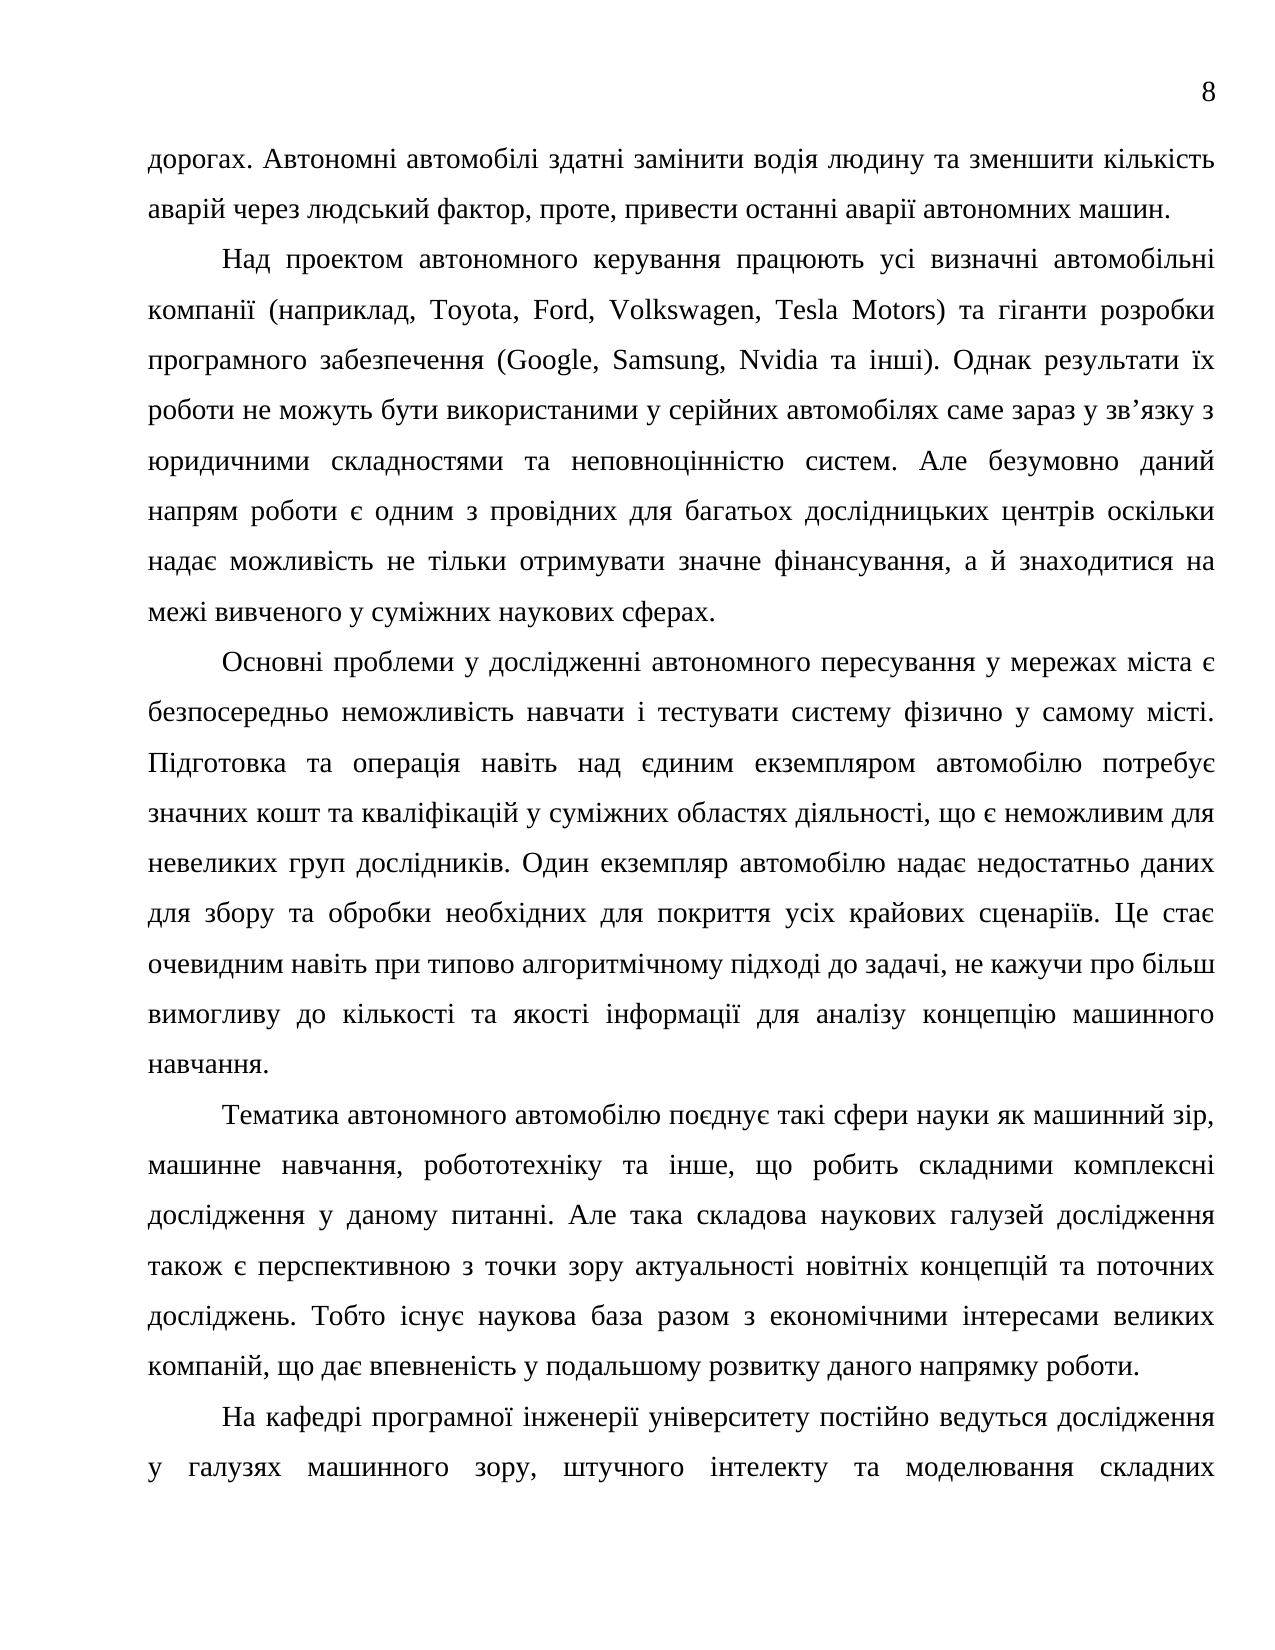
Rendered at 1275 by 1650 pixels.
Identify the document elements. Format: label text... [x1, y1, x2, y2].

text Основні проблеми у дослідженні автономного пересування у мережах міста є безпосередньо неможливість навчати і тестувати систему фізично у самому місті. Підготовка та операція навіть над єдиним екземпляром автомобілю потребує значних кошт та кваліфікацій у суміжних областях діяльності, що є неможливим для невеликих груп дослідників. Один екземпляр автомобілю надає недостатньо даних для збору та обробки необхідних для покриття усіх крайових сценаріїв. Це стає очевидним навіть при типово алгоритмічному підході до задачі, не кажучи про більш вимогливу до кількості та якості інформації для аналізу концепцію машинного навчання. [148, 644, 1216, 1080]
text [148, 1399, 1216, 1483]
text Тематика автономного автомобілю поєднує такі сфери науки як машинний зір, машинне навчання, робототехніку та інше, що робить складними комплексні дослідження у даному питанні. Але така складова наукових галузей дослідження також є перспективною з точки зору актуальності новітніх концепцій та поточних досліджень. Тобто існує наукова база разом з економічними інтересами великих компаній, що дає впевненість у подальшому розвитку даного напрямку роботи. [148, 1097, 1216, 1382]
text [148, 141, 1216, 225]
text Над проектом автономного керування працюють усі визначні автомобільні компанії (наприклад, Toyota, Ford, Volkswagen, Tesla Motors) та гіганти розробки програмного забезпечення (Google, Samsung, Nvidia та інші). Однак результати їх роботи не можуть бути використаними у серійних автомобілях саме зараз у зв’язку з юридичними складностями та неповноцінністю систем. Але безумовно даний напрям роботи є одним з провідних для багатьох дослідницьких центрів оскільки надає можливість не тільки отримувати значне фінансування, а й знаходитися на межі вивченого у суміжних наукових сферах. [148, 242, 1216, 627]
